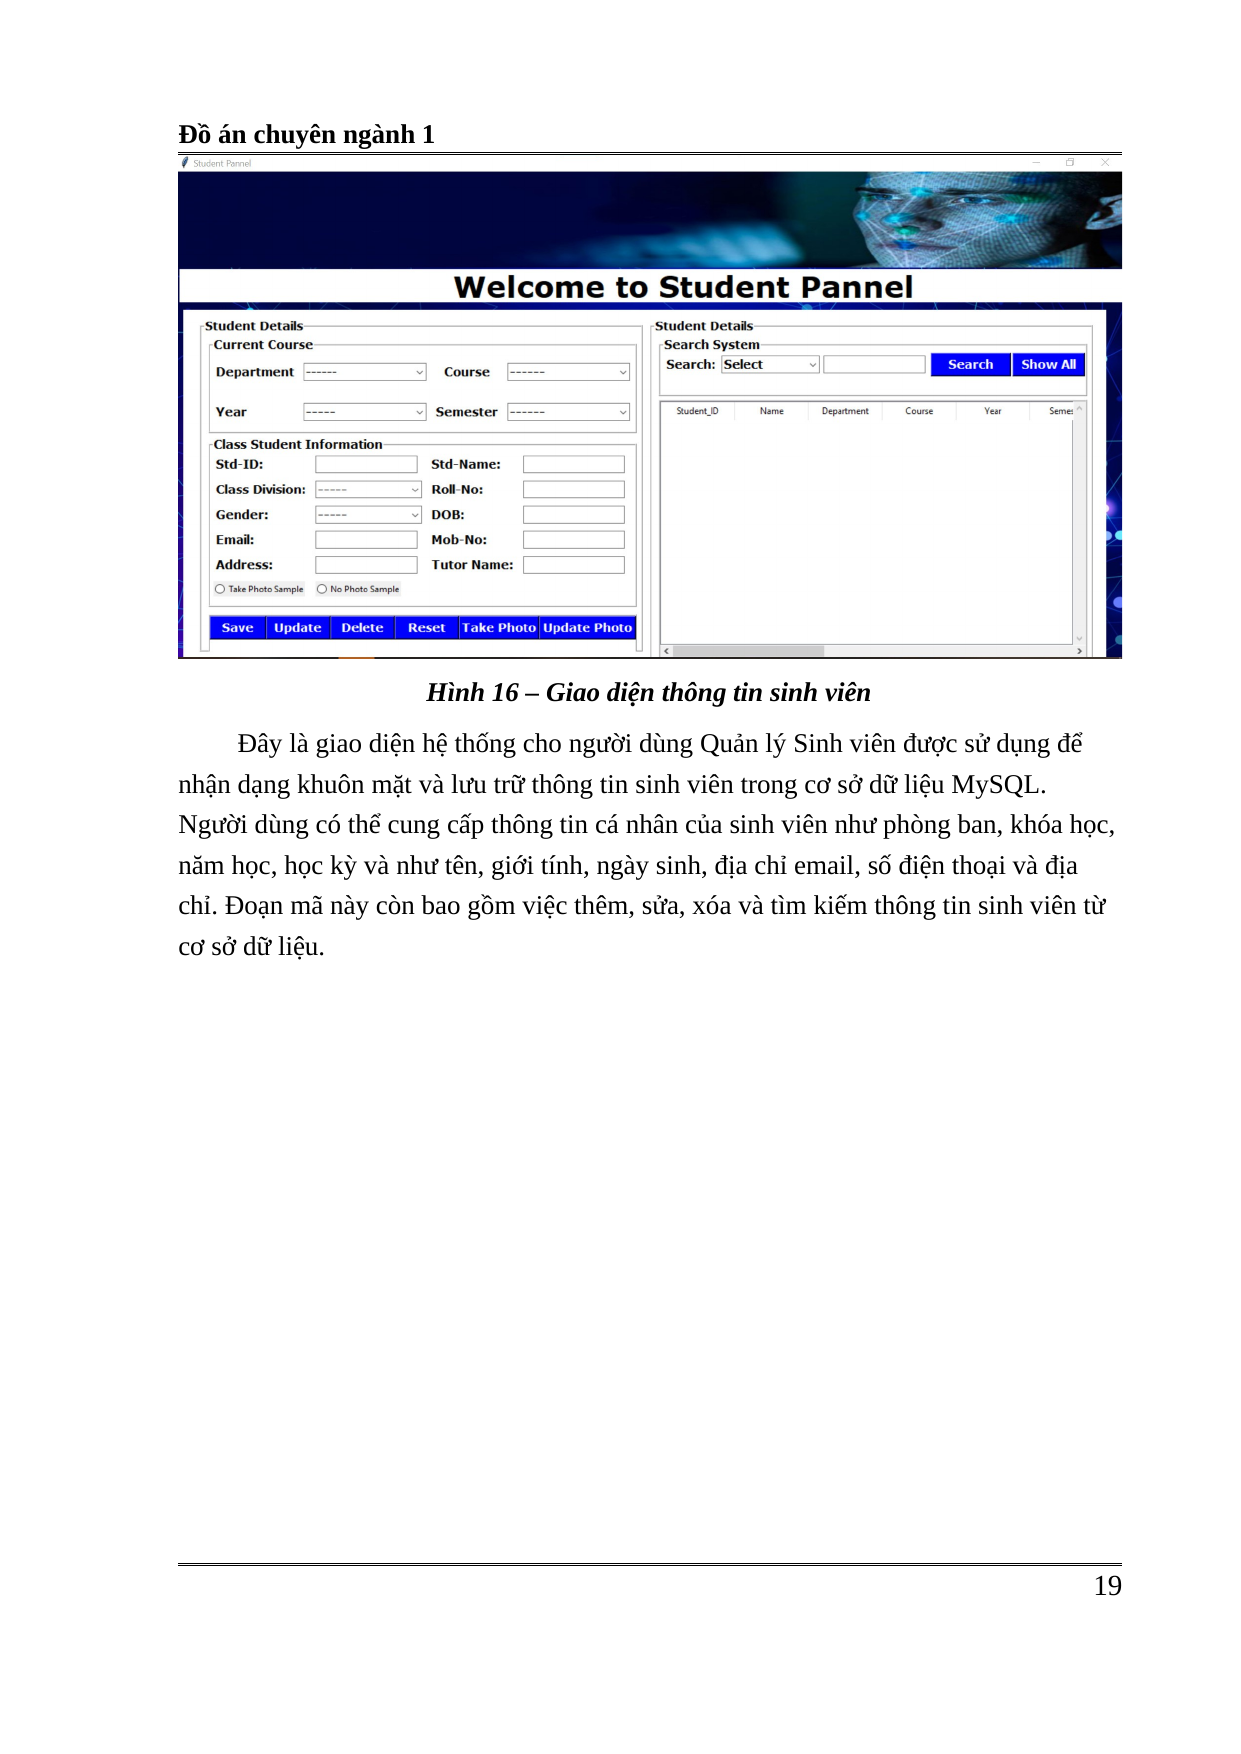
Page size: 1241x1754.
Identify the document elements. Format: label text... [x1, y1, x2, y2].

text Đây là giao diện hệ thống cho người dùng Quản lý Sinh viên được sử dụng để nhận dạng khuôn mặt và lưu trữ thông tin sinh viên trong cơ sở dữ liệu MySQL. Người dùng có thể cung cấp thông tin cá nhân của sinh viên như phòng ban, khóa học, năm học, học kỳ và như tên, giới tính, ngày sinh, địa chỉ email, số điện thoại và địa chỉ. Đoạn mã này còn bao gồm việc thêm, sửa, xóa và tìm kiếm thông tin sinh viên từ cơ sở dữ liệu. [178, 728, 1122, 961]
text Hình 16 – Giao diện thông tin sinh viên [178, 676, 1122, 707]
picture [178, 155, 1123, 659]
